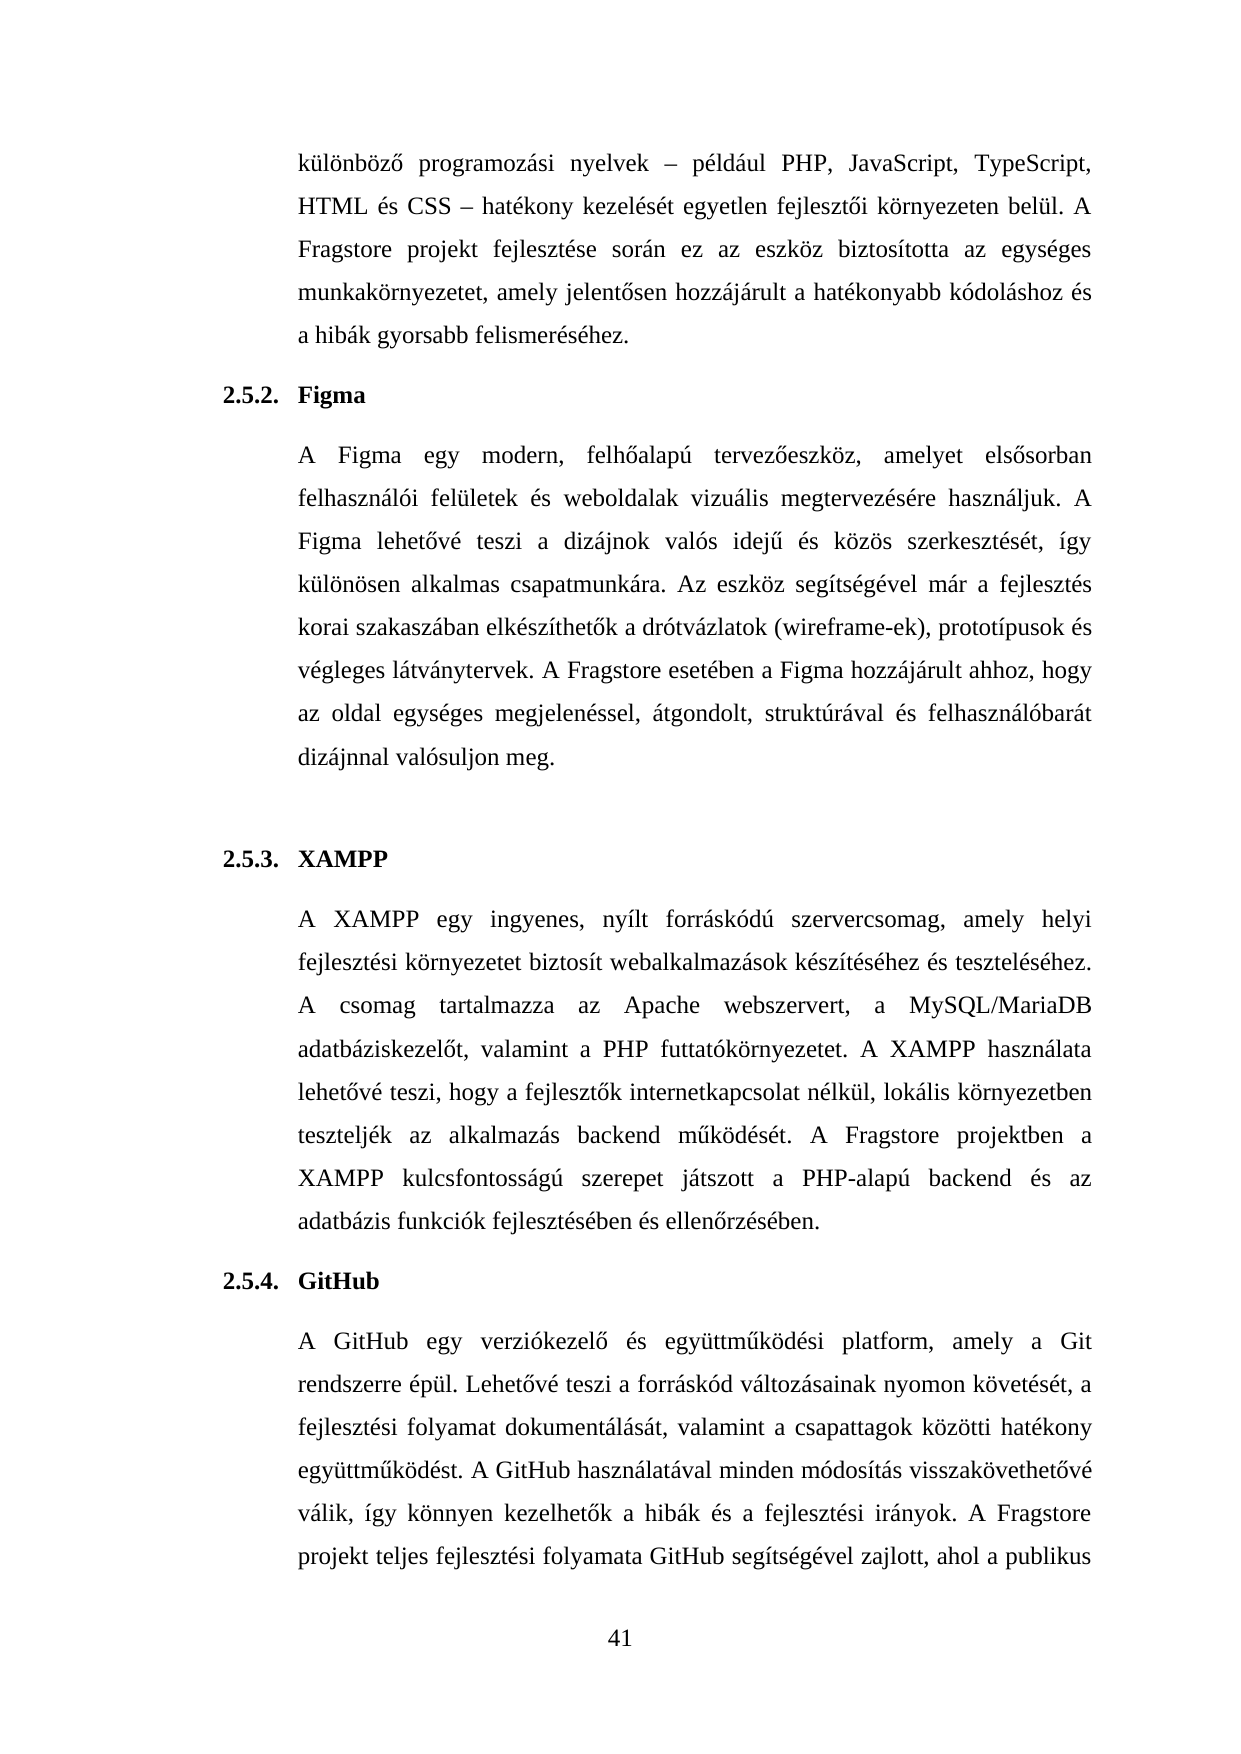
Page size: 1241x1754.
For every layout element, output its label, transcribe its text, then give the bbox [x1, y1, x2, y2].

text A Figma egy modern, felhőalapú tervezőeszköz, amelyet elsősorban felhasználói felületek és weboldalak vizuális megtervezésére használjuk. A Figma lehetővé teszi a dizájnok valós idejű és közös szerkesztését, így különösen alkalmas csapatmunkára. Az eszköz segítségével már a fejlesztés korai szakaszában elkészíthetők a drótvázlatok (wireframe-ek), prototípusok és végleges látványtervek. A Fragstore esetében a Figma hozzájárult ahhoz, hogy az oldal egységes megjelenéssel, átgondolt, struktúrával és felhasználóbarát dizájnnal valósuljon meg. [298, 440, 1093, 770]
subtitle XAMPP [223, 844, 1093, 873]
text A XAMPP egy ingyenes, nyílt forráskódú szervercsomag, amely helyi fejlesztési környezetet biztosít webalkalmazások készítéséhez és teszteléséhez. A csomag tartalmazza az Apache webszervert, a MySQL/MariaDB adatbáziskezelőt, valamint a PHP futtatókörnyezetet. A XAMPP használata lehetővé teszi, hogy a fejlesztők internetkapcsolat nélkül, lokális környezetben teszteljék az alkalmazás backend működését. A Fragstore projektben a XAMPP kulcsfontosságú szerepet játszott a PHP-alapú backend és az adatbázis funkciók fejlesztésében és ellenőrzésében. [298, 904, 1093, 1235]
subtitle GitHub [223, 1266, 1093, 1295]
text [298, 148, 1093, 349]
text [298, 1326, 1093, 1570]
subtitle Figma [223, 380, 1093, 409]
